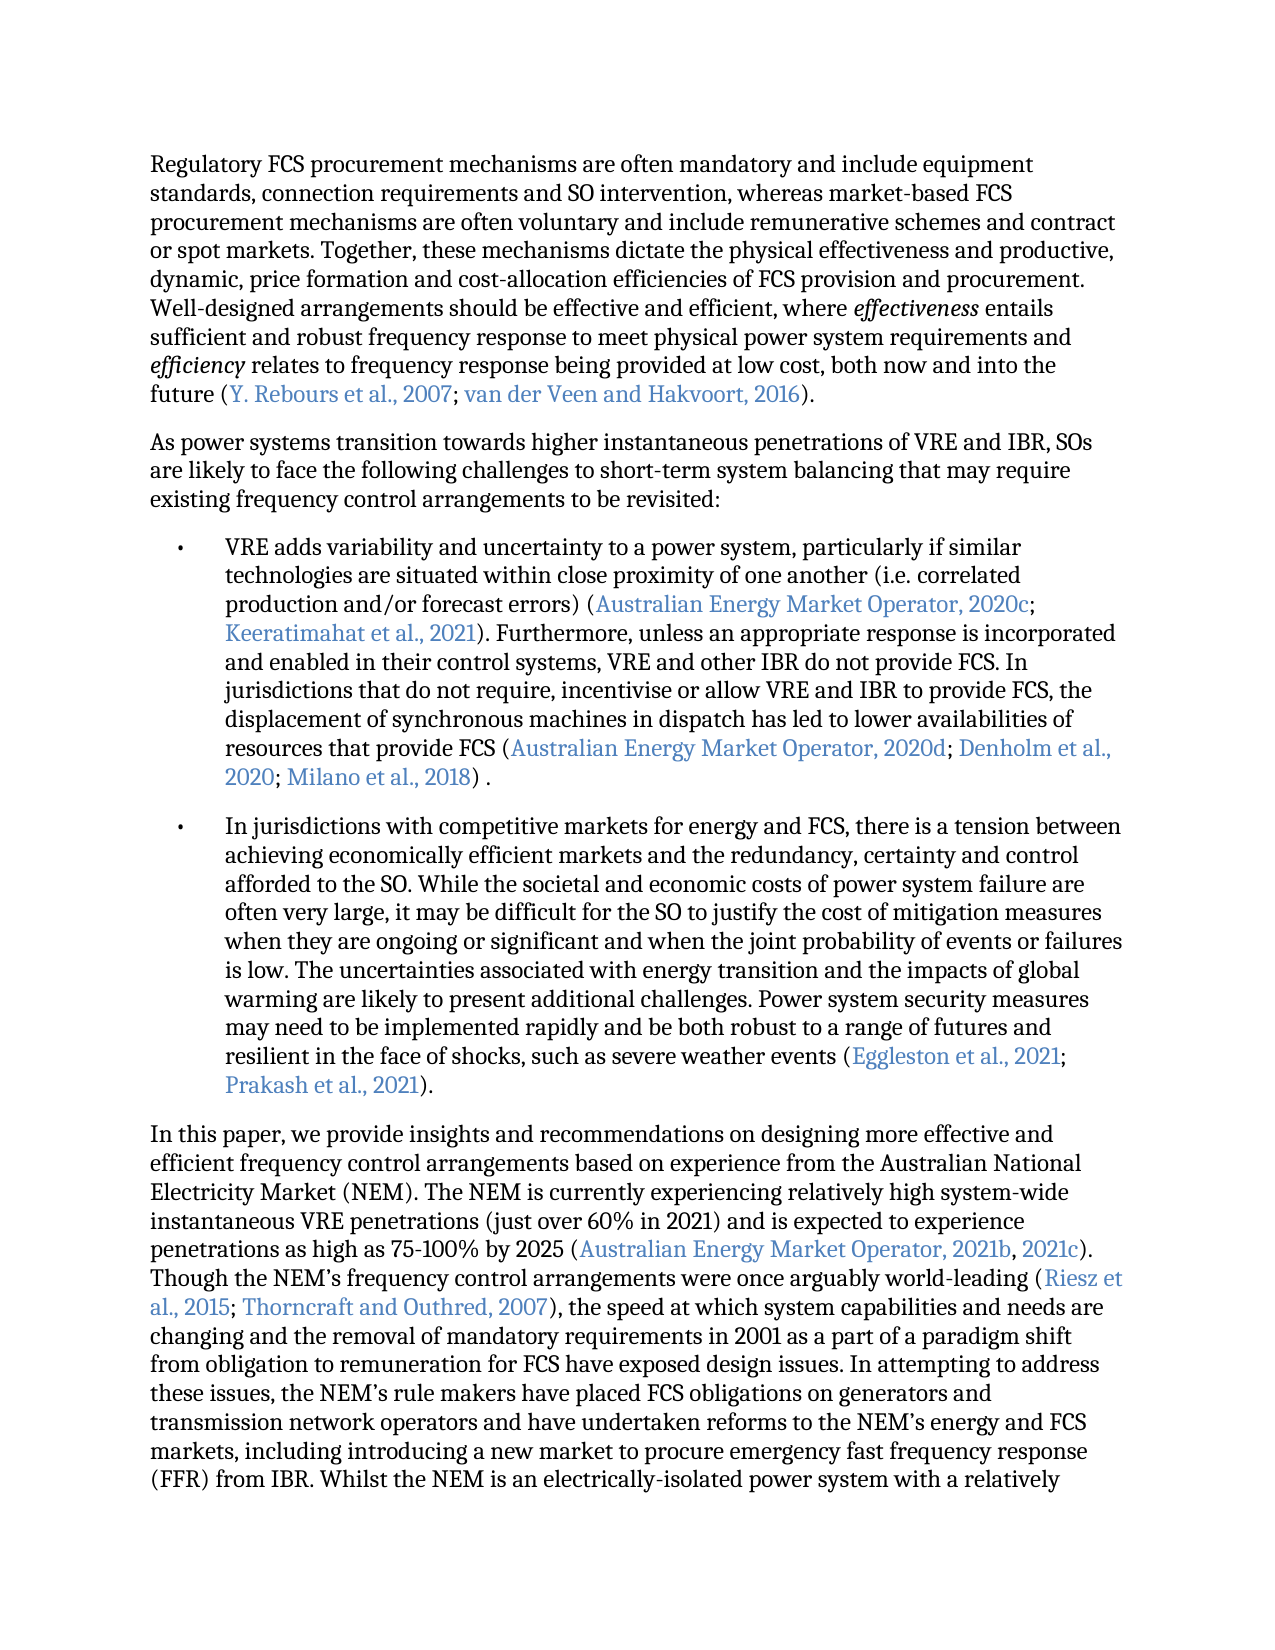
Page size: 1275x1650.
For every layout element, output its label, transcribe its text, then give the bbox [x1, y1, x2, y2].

text Regulatory FCS procurement mechanisms are often mandatory and include equipment standards, connection requirements and SO intervention, whereas market-based FCS procurement mechanisms are often voluntary and include remunerative schemes and contract or spot markets. Together, these mechanisms dictate the physical effectiveness and productive, dynamic, price formation and cost-allocation efficiencies of FCS provision and procurement. Well-designed arrangements should be effective and efficient, where effectiveness entails sufficient and robust frequency response to meet physical power system requirements and efficiency relates to frequency response being provided at low cost, both now and into the future (Y. Rebours et al., 2007; van der Veen and Hakvoort, 2016). [150, 150, 1125, 409]
list In jurisdictions with competitive markets for energy and FCS, there is a tension between achieving economically efficient markets and the redundancy, certainty and control afforded to the SO. While the societal and economic costs of power system failure are often very large, it may be difficult for the SO to justify the cost of mitigation measures when they are ongoing or significant and when the joint probability of events or failures is low. The uncertainties associated with energy transition and the impacts of global warming are likely to present additional challenges. Power system security measures may need to be implemented rapidly and be both robust to a range of futures and resilient in the face of shocks, such as severe weather events (Eggleston et al., 2021; Prakash et al., 2021). [175, 812, 1125, 1099]
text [150, 1120, 1125, 1494]
list VRE adds variability and uncertainty to a power system, particularly if similar technologies are situated within close proximity of one another (i.e. correlated production and/or forecast errors) (Australian Energy Market Operator, 2020c; Keeratimahat et al., 2021). Furthermore, unless an appropriate response is incorporated and enabled in their control systems, VRE and other IBR do not provide FCS. In jurisdictions that do not require, incentivise or allow VRE and IBR to provide FCS, the displacement of synchronous machines in dispatch has led to lower availabilities of resources that provide FCS (Australian Energy Market Operator, 2020d; Denholm et al., 2020; Milano et al., 2018) . [175, 532, 1125, 791]
text As power systems transition towards higher instantaneous penetrations of VRE and IBR, SOs are likely to face the following challenges to short-term system balancing that may require existing frequency control arrangements to be revisited: [150, 427, 1125, 514]
